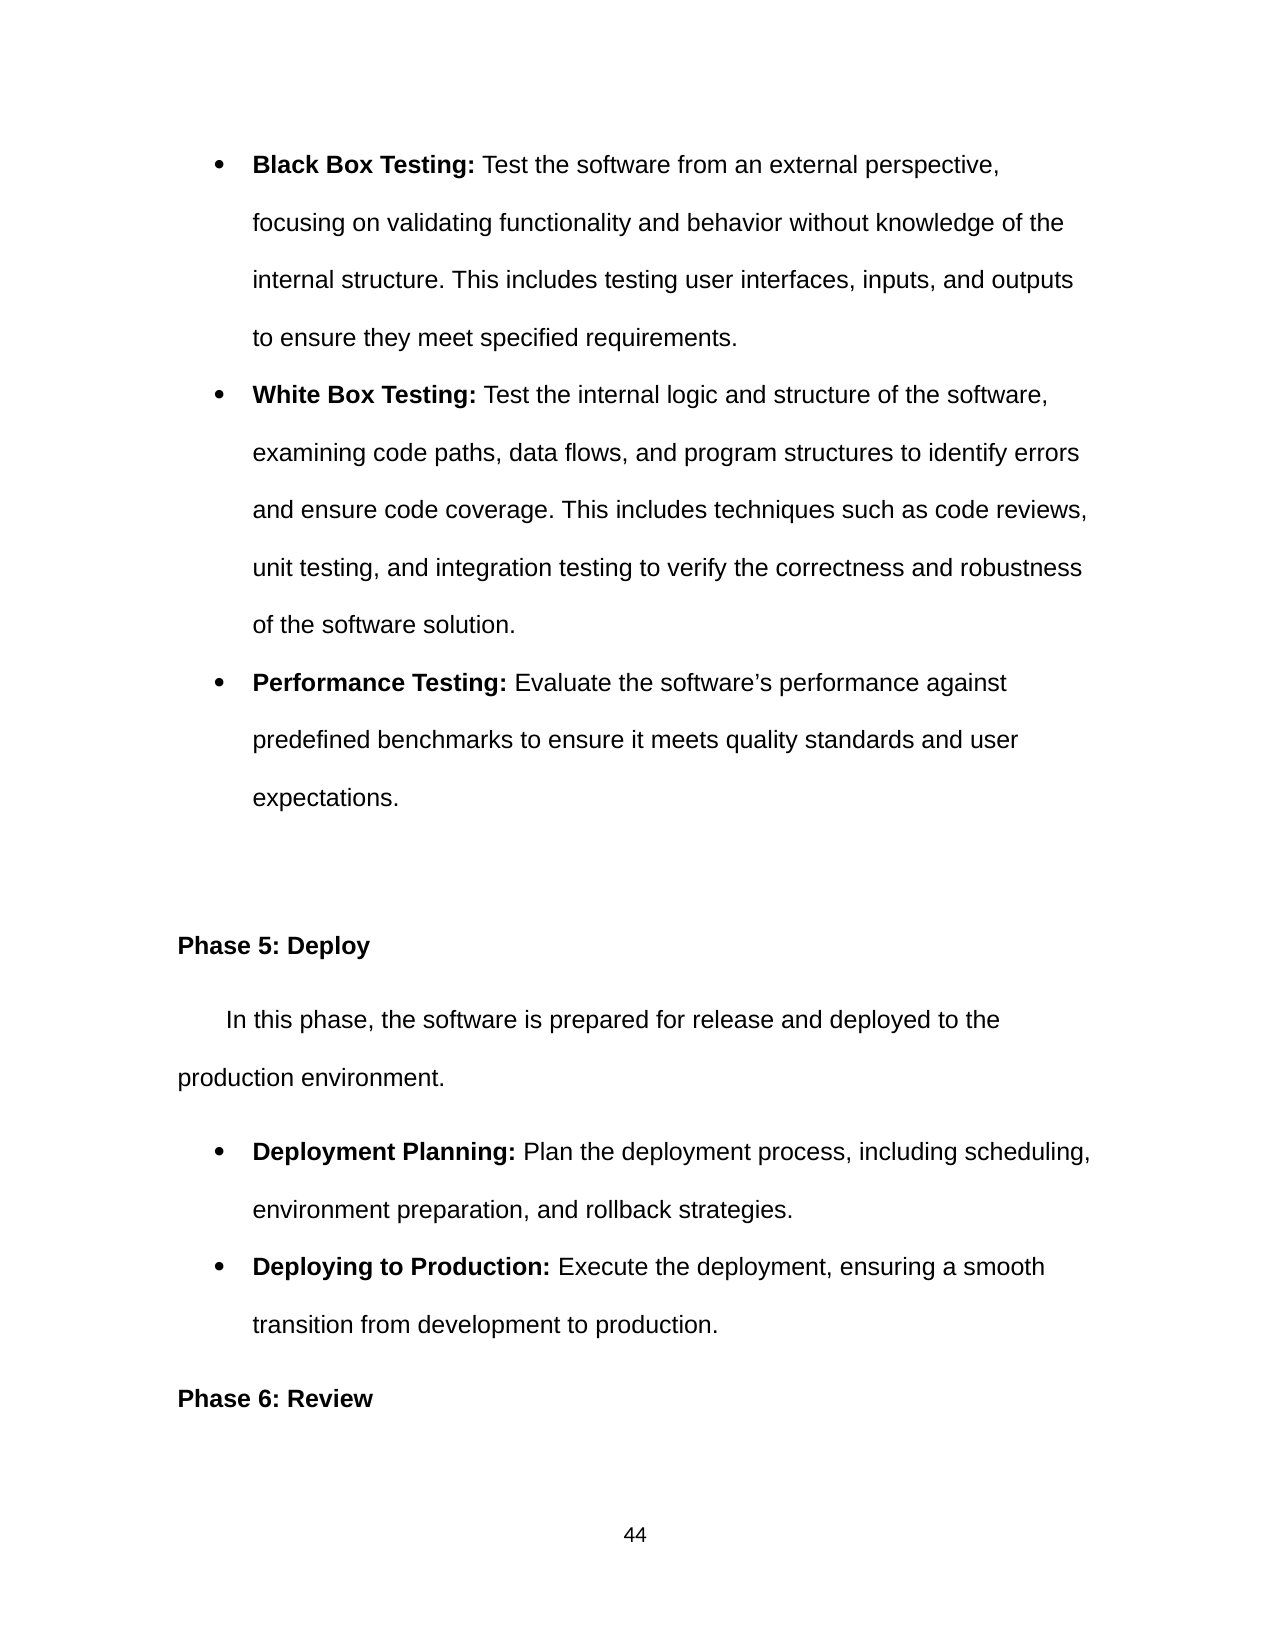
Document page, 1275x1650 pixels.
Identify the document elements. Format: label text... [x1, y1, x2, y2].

text Phase 5: Deploy [177, 931, 1093, 960]
text In this phase, the software is prepared for release and deployed to the production environment. [177, 1005, 1093, 1092]
list Performance Testing: Evaluate the software’s performance against predefined benchmarks to ensure it meets quality standards and user expectations. [215, 668, 1093, 812]
text Phase 6: Review [177, 1384, 1093, 1413]
list White Box Testing: Test the internal logic and structure of the software, examining code paths, data flows, and program structures to identify errors and ensure code coverage. This includes techniques such as code reviews, unit testing, and integration testing to verify the correctness and robustness of the software solution. [215, 380, 1093, 639]
list Deploying to Production: Execute the deployment, ensuring a smooth transition from development to production. [215, 1252, 1093, 1338]
list Black Box Testing: Test the software from an external perspective, focusing on validating functionality and behavior without knowledge of the internal structure. This includes testing user interfaces, inputs, and outputs to ensure they meet specified requirements. [215, 150, 1093, 351]
list Deployment Planning: Plan the deployment process, including scheduling, environment preparation, and rollback strategies. [215, 1137, 1093, 1223]
